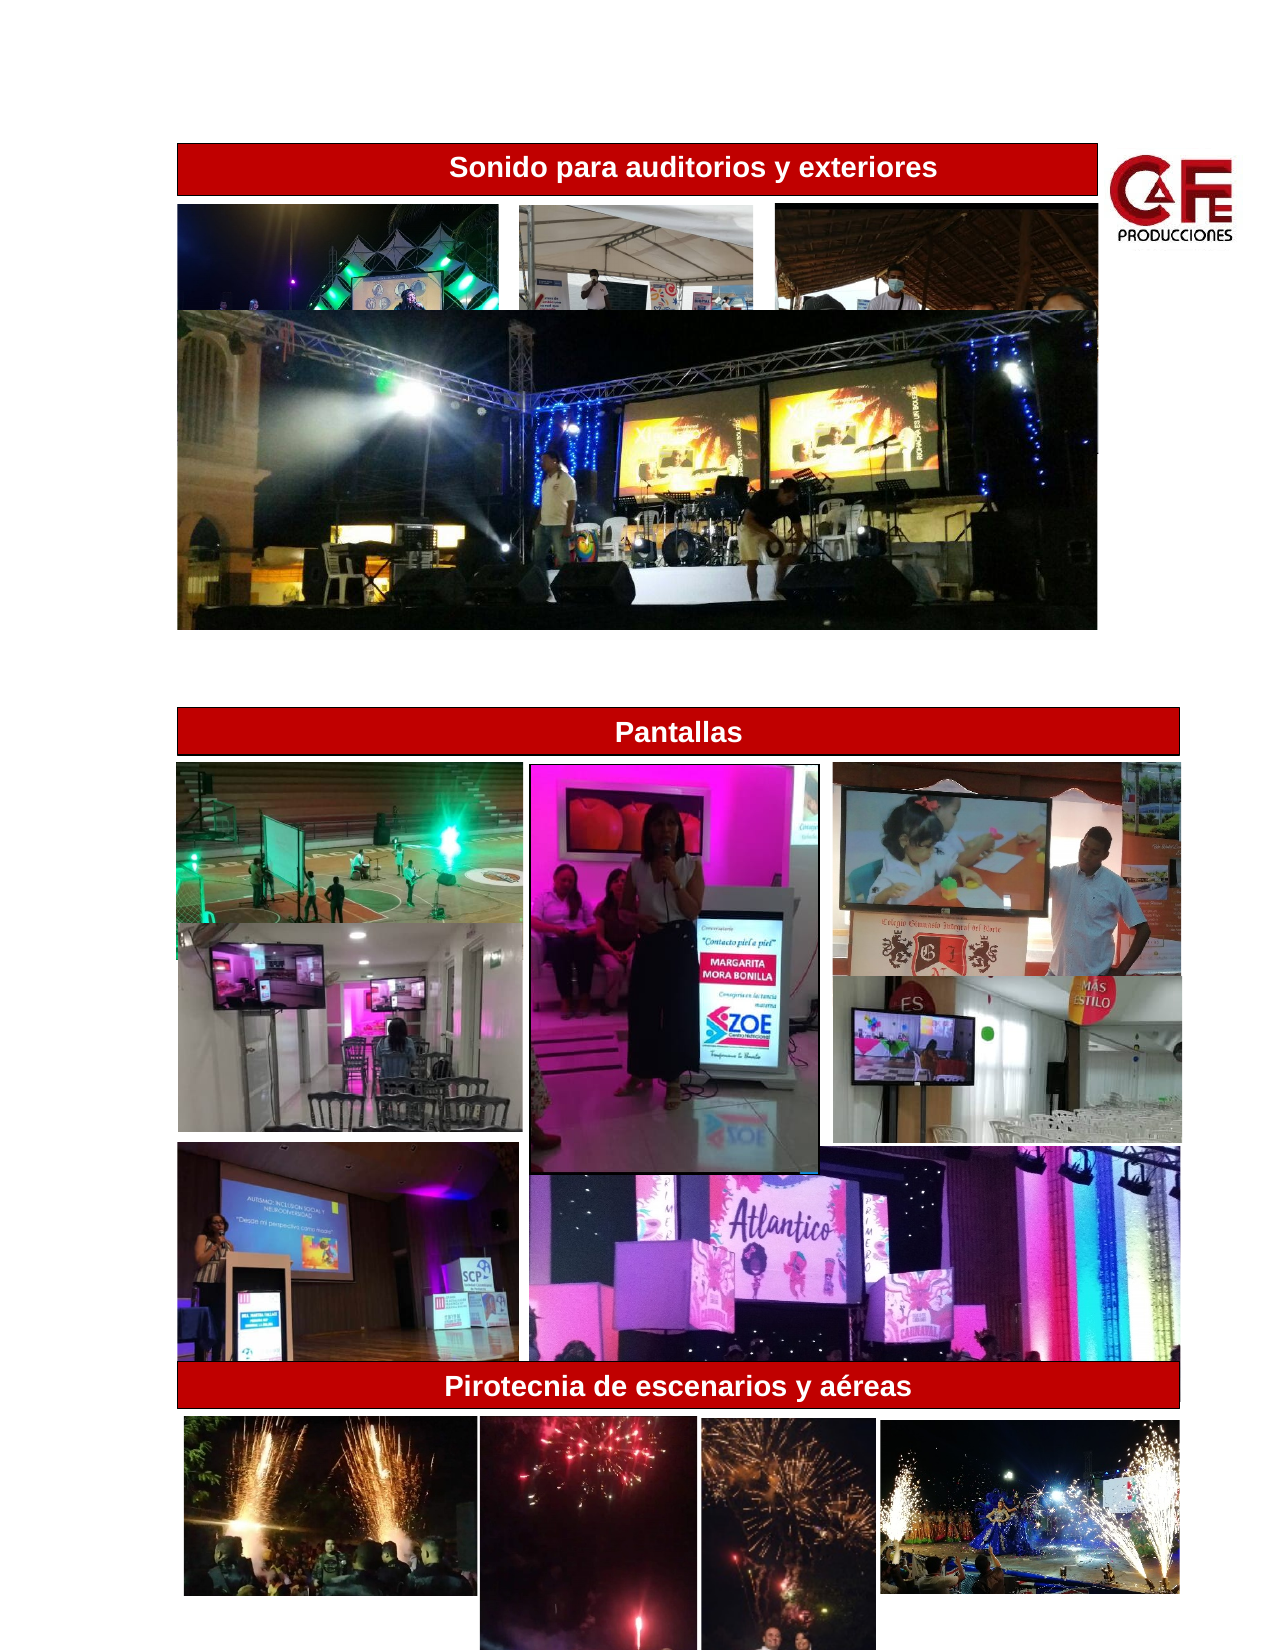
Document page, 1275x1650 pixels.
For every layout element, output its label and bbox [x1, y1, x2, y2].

picture [880, 1420, 1180, 1594]
picture [183, 1416, 478, 1596]
picture [529, 1146, 1181, 1402]
picture [832, 762, 1183, 1143]
picture [701, 1418, 876, 1650]
picture [479, 1416, 698, 1650]
picture [176, 762, 524, 1132]
picture [1102, 148, 1268, 251]
picture [177, 203, 1099, 630]
picture [531, 765, 818, 1174]
picture [177, 1142, 519, 1361]
